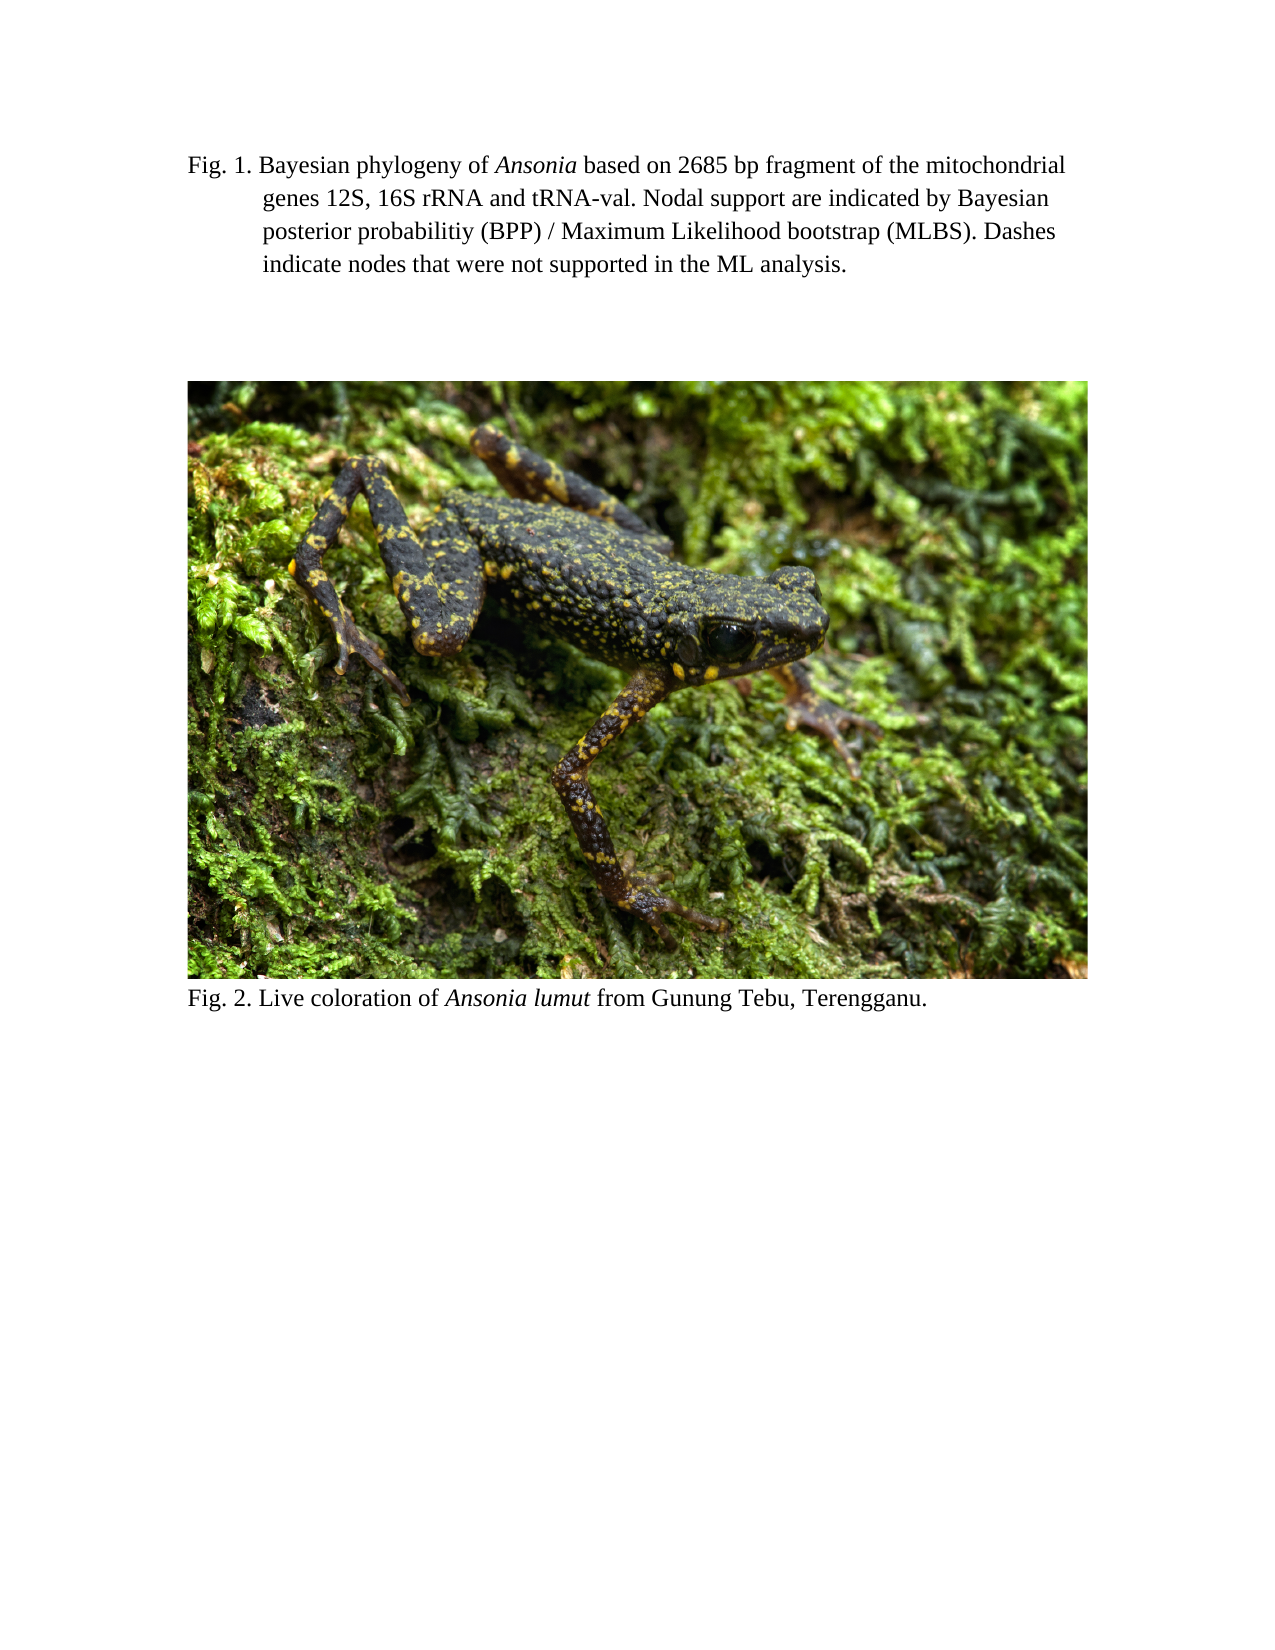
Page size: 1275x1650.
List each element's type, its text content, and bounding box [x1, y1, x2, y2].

text Fig. 2. Live coloration of Ansonia lumut from Gunung Tebu, Terengganu. [187, 983, 1087, 1012]
picture [187, 381, 1088, 979]
text Fig. 1. Bayesian phylogeny of Ansonia based on 2685 bp fragment of the mitochondrial genes 12S, 16S rRNA and tRNA-val. Nodal support are indicated by Bayesian posterior probabilitiy (BPP) / Maximum Likelihood bootstrap (MLBS). Dashes indicate nodes that were not supported in the ML analysis. [187, 150, 1087, 278]
